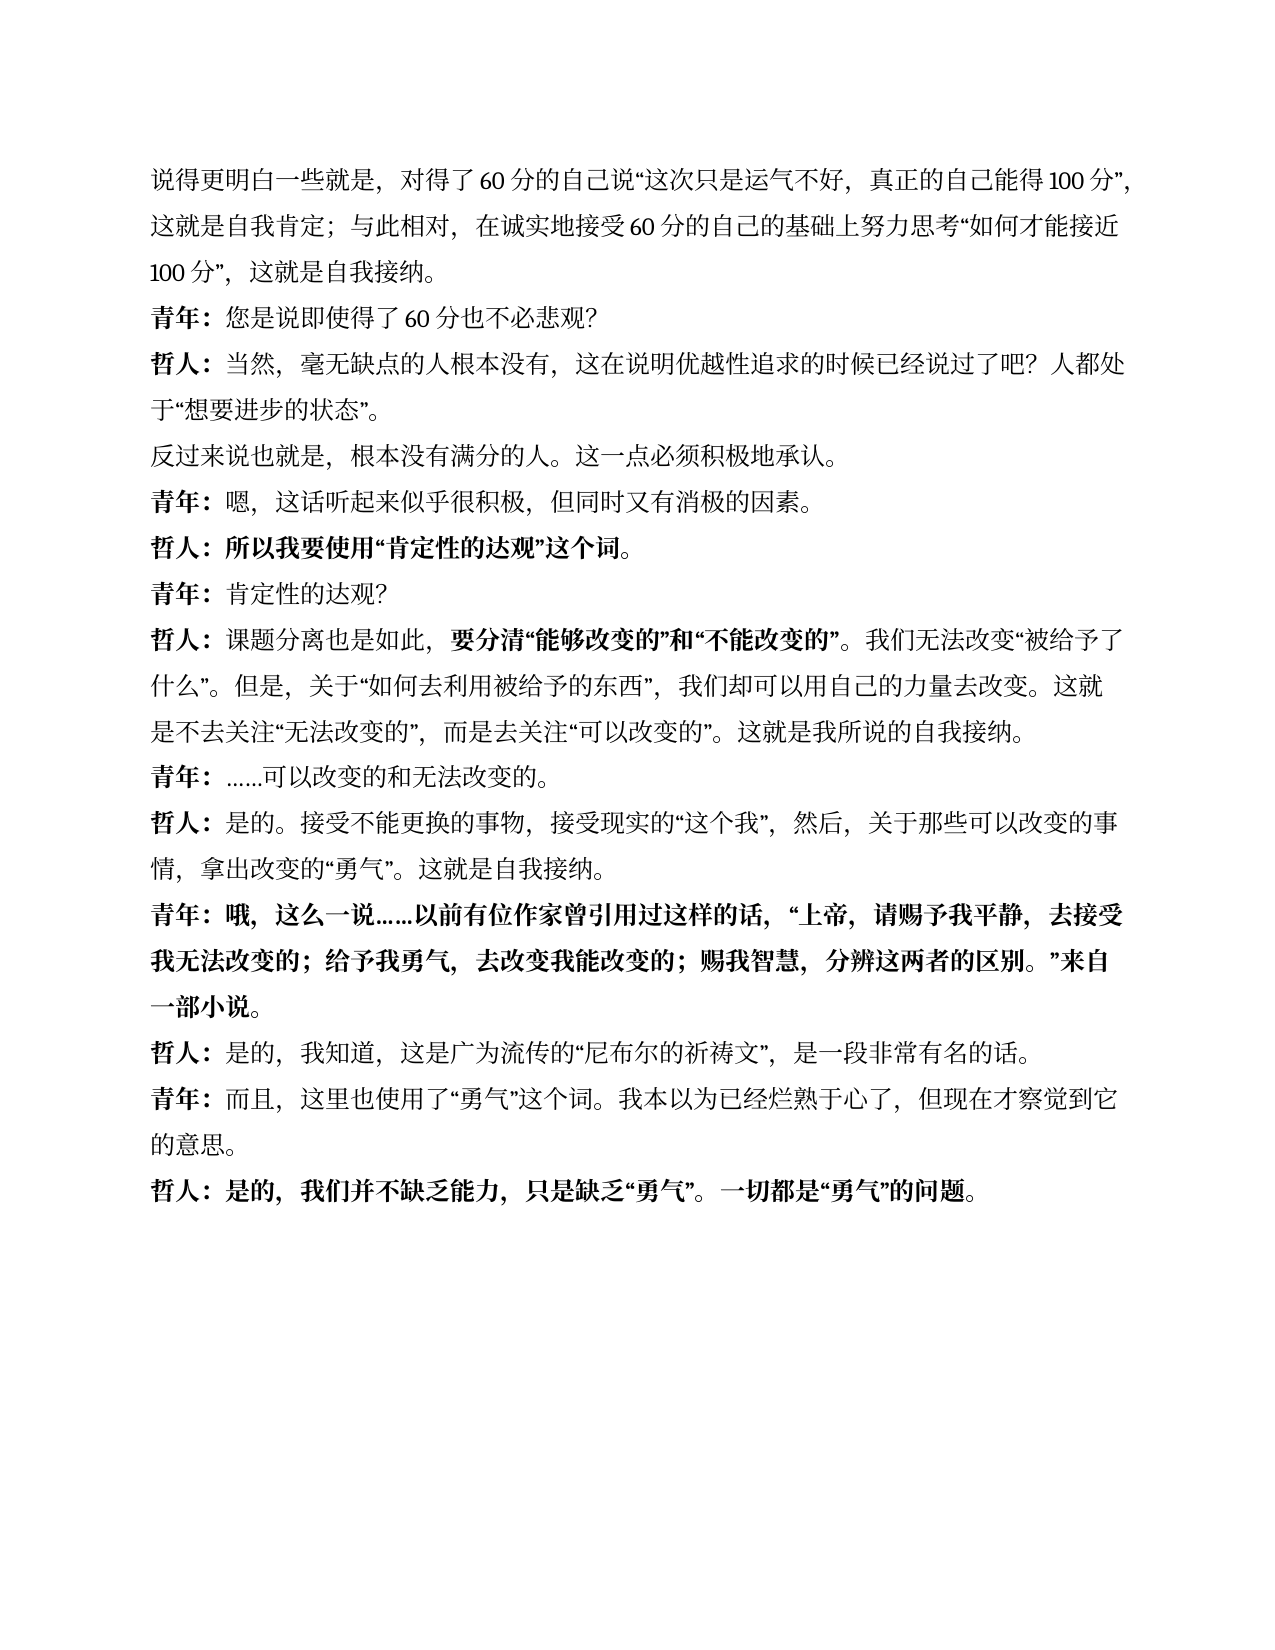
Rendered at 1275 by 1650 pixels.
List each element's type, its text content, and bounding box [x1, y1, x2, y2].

text 哲人：是的，我们并不缺乏能力，只是缺乏“勇气”。一切都是“勇气”的问题。 [150, 1161, 1125, 1207]
text 哲人：课题分离也是如此，要分清“能够改变的”和“不能改变的”。我们无法改变“被给予了什么”。但是，关于“如何去利用被给予的东西”，我们却可以用自己的力量去改变。这就是不去关注“无法改变的”，而是去关注“可以改变的”。这就是我所说的自我接纳。 [150, 609, 1125, 747]
text 青年：嗯，这话听起来似乎很积极，但同时又有消极的因素。 [150, 472, 1125, 517]
text 哲人：是的。接受不能更换的事物，接受现实的“这个我”，然后，关于那些可以改变的事情，拿出改变的“勇气”。这就是自我接纳。 [150, 793, 1125, 885]
text 青年：您是说即使得了60分也不必悲观？ [150, 288, 1125, 334]
text 反过来说也就是，根本没有满分的人。这一点必须积极地承认。 [150, 426, 1125, 472]
text 青年：……可以改变的和无法改变的。 [150, 747, 1125, 793]
text 青年：而且，这里也使用了“勇气”这个词。我本以为已经烂熟于心了，但现在才察觉到它的意思。 [150, 1069, 1125, 1161]
text 哲人：当然，毫无缺点的人根本没有，这在说明优越性追求的时候已经说过了吧？人都处于“想要进步的状态”。 [150, 334, 1125, 426]
text 哲人：所以我要使用“肯定性的达观”这个词。 [150, 517, 1125, 563]
text 青年：肯定性的达观？ [150, 563, 1125, 609]
text 青年：哦，这么一说……以前有位作家曾引用过这样的话，“上帝，请赐予我平静，去接受我无法改变的；给予我勇气，去改变我能改变的；赐我智慧，分辨这两者的区别。”来自一部小说。 [150, 885, 1125, 1023]
text 说得更明白一些就是，对得了60分的自己说“这次只是运气不好，真正的自己能得100分”，这就是自我肯定；与此相对，在诚实地接受60分的自己的基础上努力思考“如何才能接近100分”，这就是自我接纳。 [150, 150, 1125, 288]
text 哲人：是的，我知道，这是广为流传的“尼布尔的祈祷文”，是一段非常有名的话。 [150, 1023, 1125, 1069]
